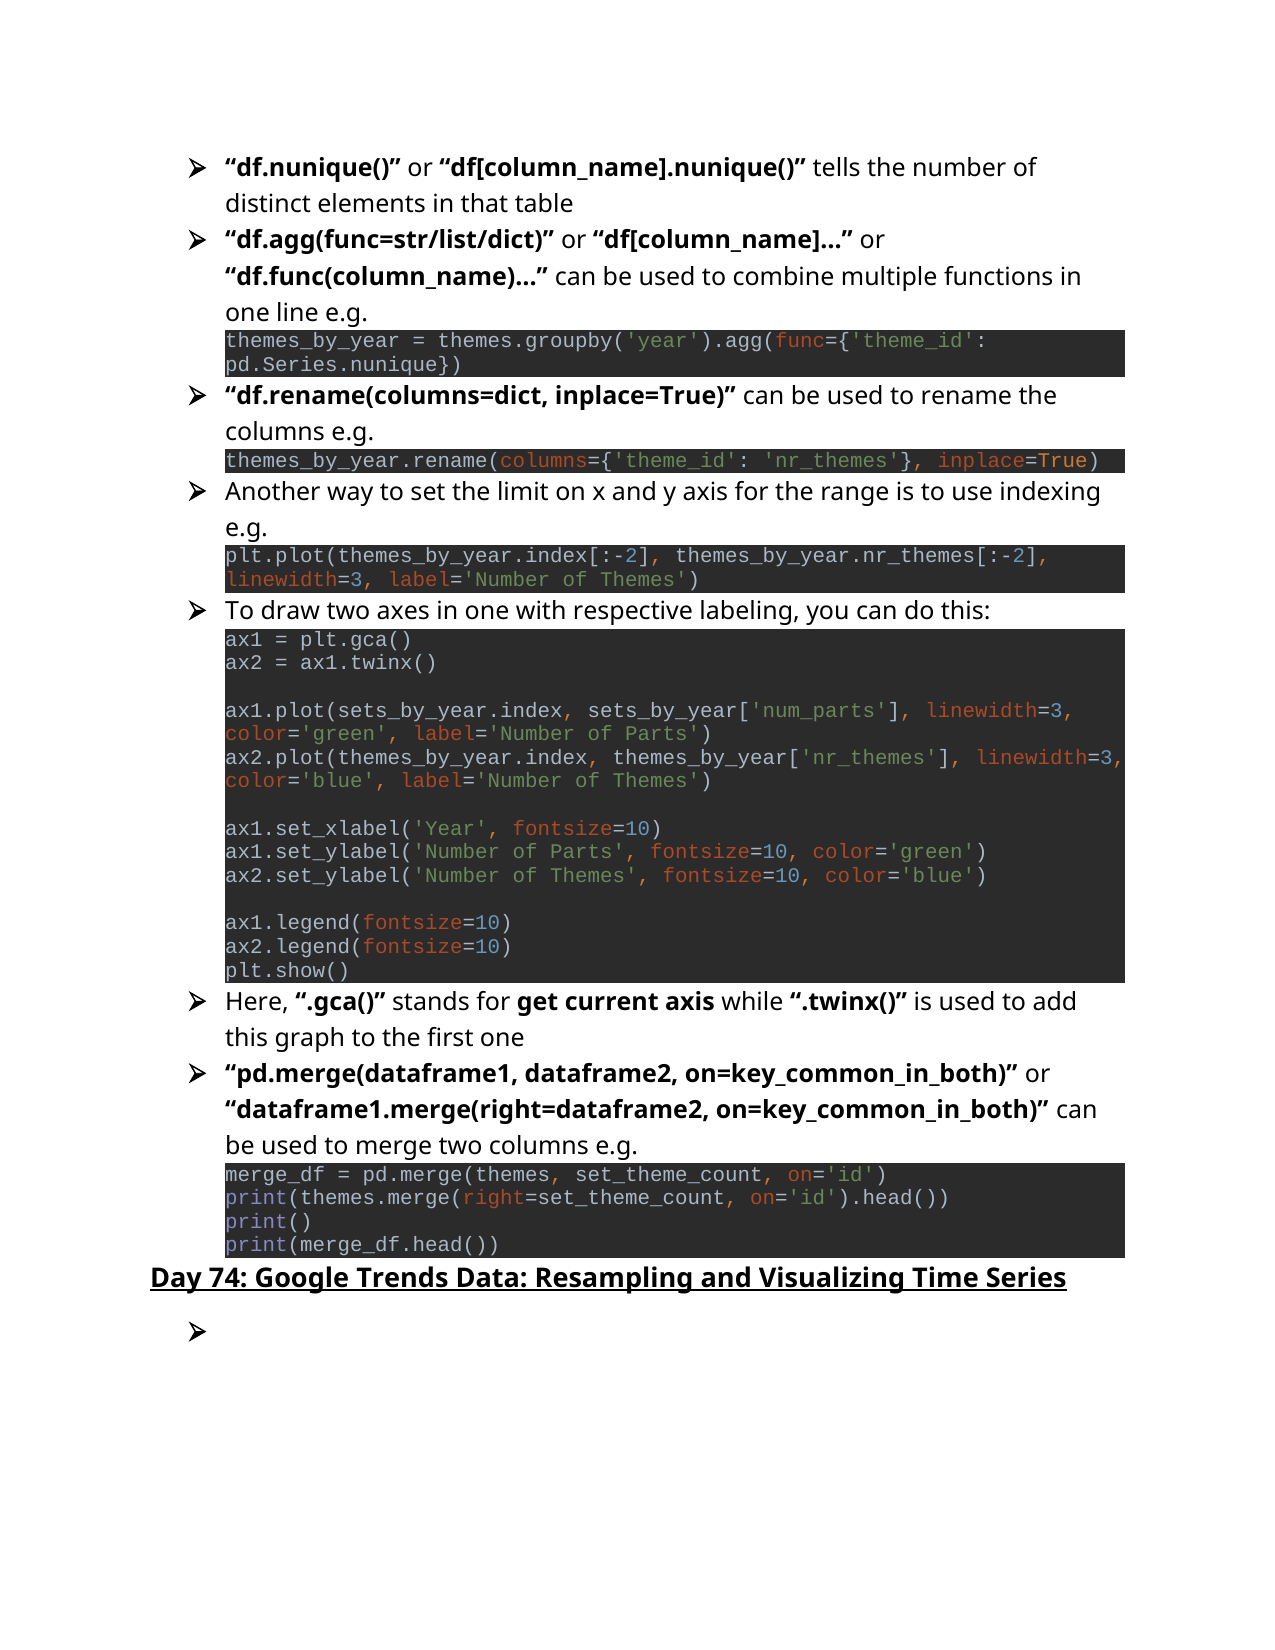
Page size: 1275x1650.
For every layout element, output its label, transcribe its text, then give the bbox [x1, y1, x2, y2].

list “df.nunique()” or “df[column_name].nunique()” tells the number of distinct elements in that table [187, 150, 1125, 220]
list “df.agg(func=str/list/dict)” or “df[column_name]…” or “df.func(column_name)…” can be used to combine multiple functions in one line e.g. [187, 222, 1125, 328]
list merge_df = pd.merge(themes, set_theme_count, on='id') print(themes.merge(right=set_theme_count, on='id').head()) print() print(merge_df.head()) [225, 1163, 1125, 1258]
text Day 74: Google Trends Data: Resampling and Visualizing Time Series [150, 1258, 1125, 1295]
list Here, “.gca()” stands for get current axis while “.twinx()” is used to add this graph to the first one [187, 983, 1125, 1053]
list ax1 = plt.gca() ax2 = ax1.twinx() ax1.plot(sets_by_year.index, sets_by_year['num_parts'], linewidth=3, color='green', label='Number of Parts') ax2.plot(themes_by_year.index, themes_by_year['nr_themes'], linewidth=3, color='blue', label='Number of Themes') ax1.set_xlabel('Year', fontsize=10) ax1.set_ylabel('Number of Parts', fontsize=10, color='green') ax2.set_ylabel('Number of Themes', fontsize=10, color='blue') ax1.legend(fontsize=10) ax2.legend(fontsize=10) plt.show() [225, 629, 1125, 983]
list plt.plot(themes_by_year.index[:-2], themes_by_year.nr_themes[:-2], linewidth=3, label='Number of Themes') [225, 545, 1125, 593]
list To draw two axes in one with respective labeling, you can do this: [187, 593, 1125, 627]
list “df.rename(columns=dict, inplace=True)” can be used to rename the columns e.g. [187, 377, 1125, 448]
list themes_by_year = themes.groupby('year').agg(func={'theme_id': pd.Series.nunique}) [225, 330, 1125, 377]
list “pd.merge(dataframe1, dataframe2, on=key_common_in_both)” or “dataframe1.merge(right=dataframe2, on=key_common_in_both)” can be used to merge two columns e.g. [187, 1055, 1125, 1162]
list themes_by_year.rename(columns={'theme_id': 'nr_themes'}, inplace=True) [225, 449, 1125, 473]
list Another way to set the limit on x and y axis for the range is to use indexing e.g. [187, 473, 1125, 543]
